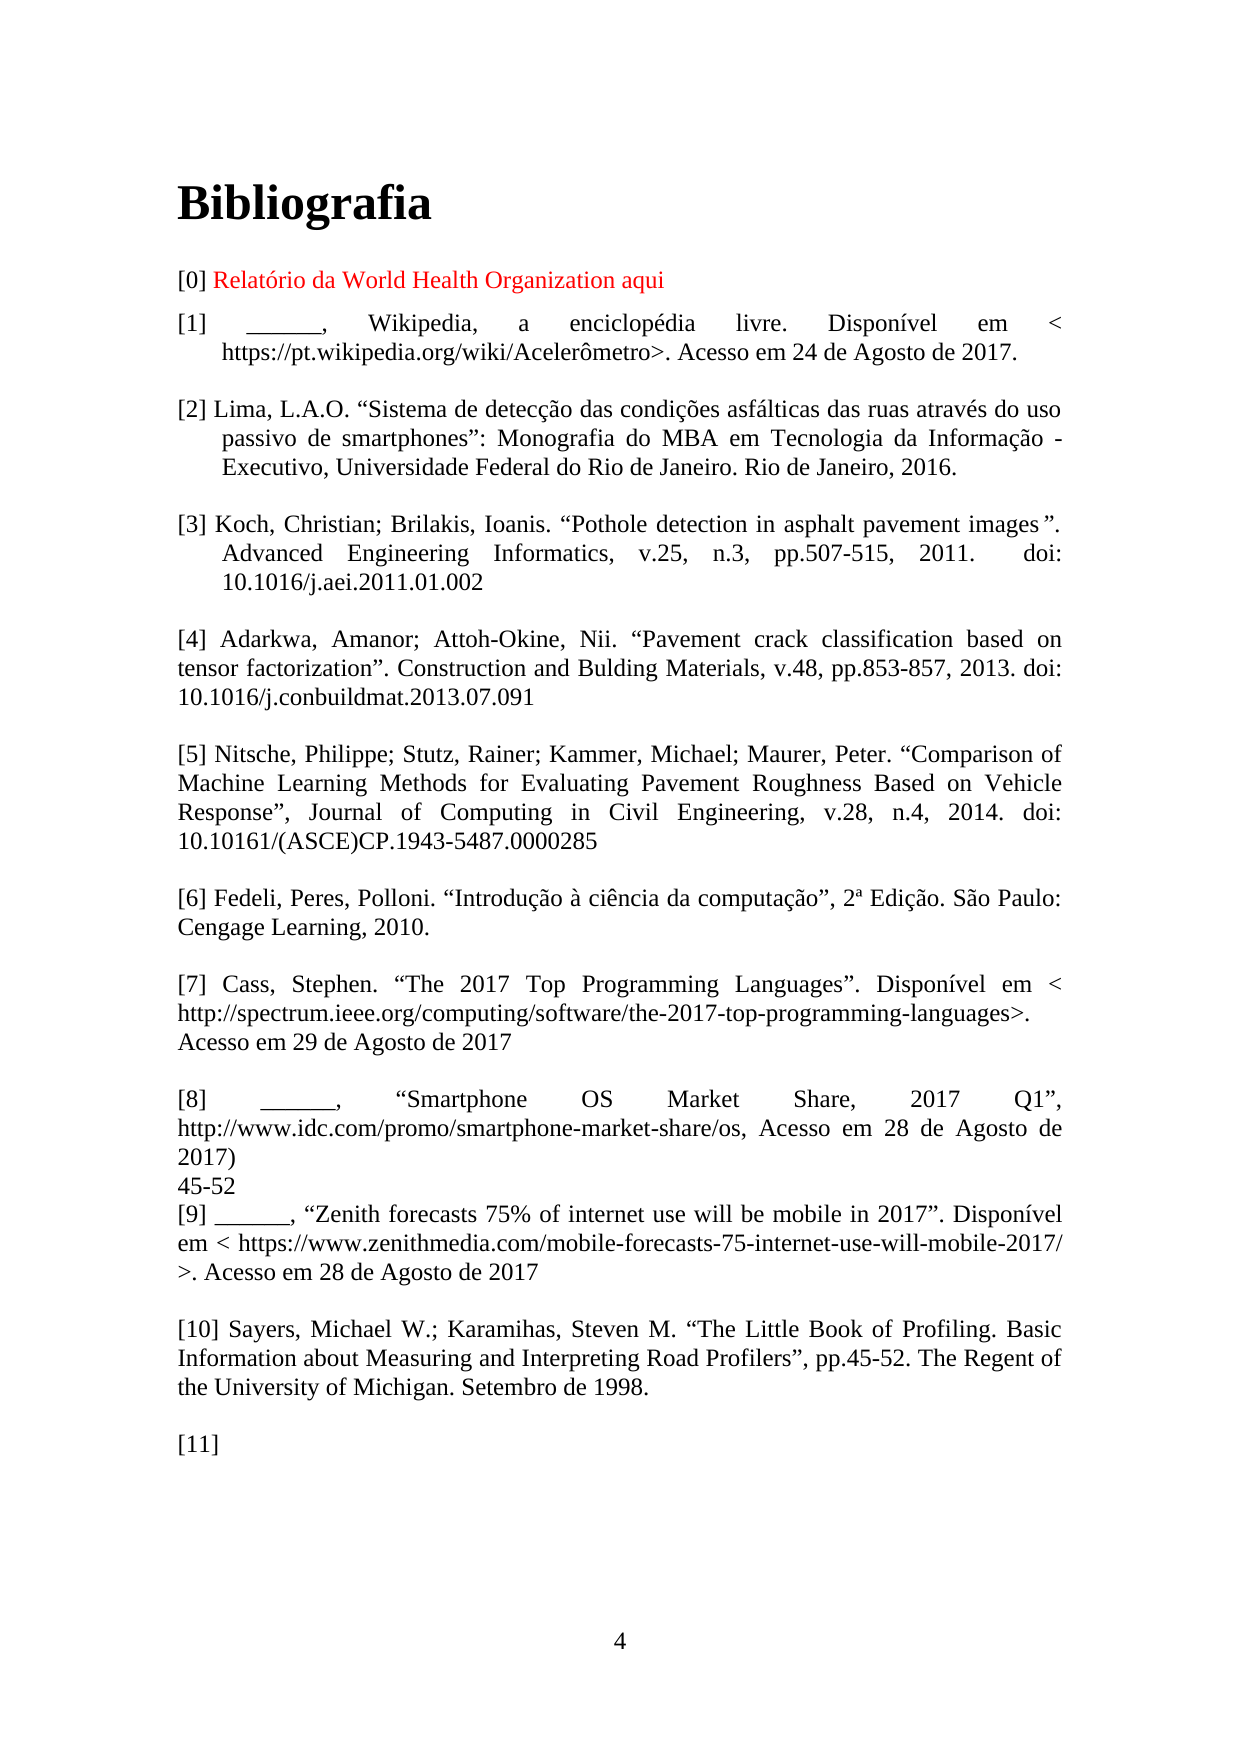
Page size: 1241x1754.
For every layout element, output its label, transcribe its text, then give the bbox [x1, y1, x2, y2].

text [6] Fedeli, Peres, Polloni. “Introdução à ciência da computação”, 2ª Edição. São Paulo: Cengage Learning, 2010. [177, 883, 1063, 941]
text [9] ______, “Zenith forecasts 75% of internet use will be mobile in 2017”. Disponível em < https://www.zenithmedia.com/mobile-forecasts-75-internet-use-will-mobile-2017/ >. Acesso em 28 de Agosto de 2017 [177, 1199, 1063, 1286]
text [11] [177, 1429, 1063, 1458]
text [3] Koch, Christian; Brilakis, Ioanis. “Pothole detection in asphalt pavement images”. Advanced Engineering Informatics, v.25, n.3, pp.507-515, 2011. doi: 10.1016/j.aei.2011.01.002 [177, 509, 1063, 596]
text [2] Lima, L.A.O. “Sistema de detecção das condições asfálticas das ruas através do uso passivo de smartphones”: Monografia do MBA em Tecnologia da Informação - Executivo, Universidade Federal do Rio de Janeiro. Rio de Janeiro, 2016. [177, 394, 1063, 481]
text [0] Relatório da World Health Organization aqui [177, 265, 1063, 294]
text 45-52 [177, 1171, 1063, 1199]
text [8] ______, “Smartphone OS Market Share, 2017 Q1”, http://www.idc.com/promo/smartphone-market-share/os, Acesso em 28 de Agosto de 2017) [177, 1084, 1063, 1171]
text [10] Sayers, Michael W.; Karamihas, Steven M. “The Little Book of Profiling. Basic Information about Measuring and Interpreting Road Profilers”, pp.45-52. The Regent of the University of Michigan. Setembro de 1998. [177, 1314, 1063, 1401]
subtitle Bibliografia [177, 173, 1063, 230]
text [4] Adarkwa, Amanor; Attoh-Okine, Nii. “Pavement crack classification based on tensor factorization”. Construction and Bulding Materials, v.48, pp.853-857, 2013. doi: 10.1016/j.conbuildmat.2013.07.091 [177, 624, 1063, 711]
text [7] Cass, Stephen. “The 2017 Top Programming Languages”. Disponível em < http://spectrum.ieee.org/computing/software/the-2017-top-programming-languages>. Acesso em 29 de Agosto de 2017 [177, 969, 1063, 1056]
text [5] Nitsche, Philippe; Stutz, Rainer; Kammer, Michael; Maurer, Peter. “Comparison of Machine Learning Methods for Evaluating Pavement Roughness Based on Vehicle Response”, Journal of Computing in Civil Engineering, v.28, n.4, 2014. doi: 10.10161/(ASCE)CP.1943-5487.0000285 [177, 739, 1063, 854]
text [1] ______, Wikipedia, a enciclopédia livre. Disponível em < https://pt.wikipedia.org/wiki/Acelerômetro>. Acesso em 24 de Agosto de 2017. [177, 308, 1063, 366]
